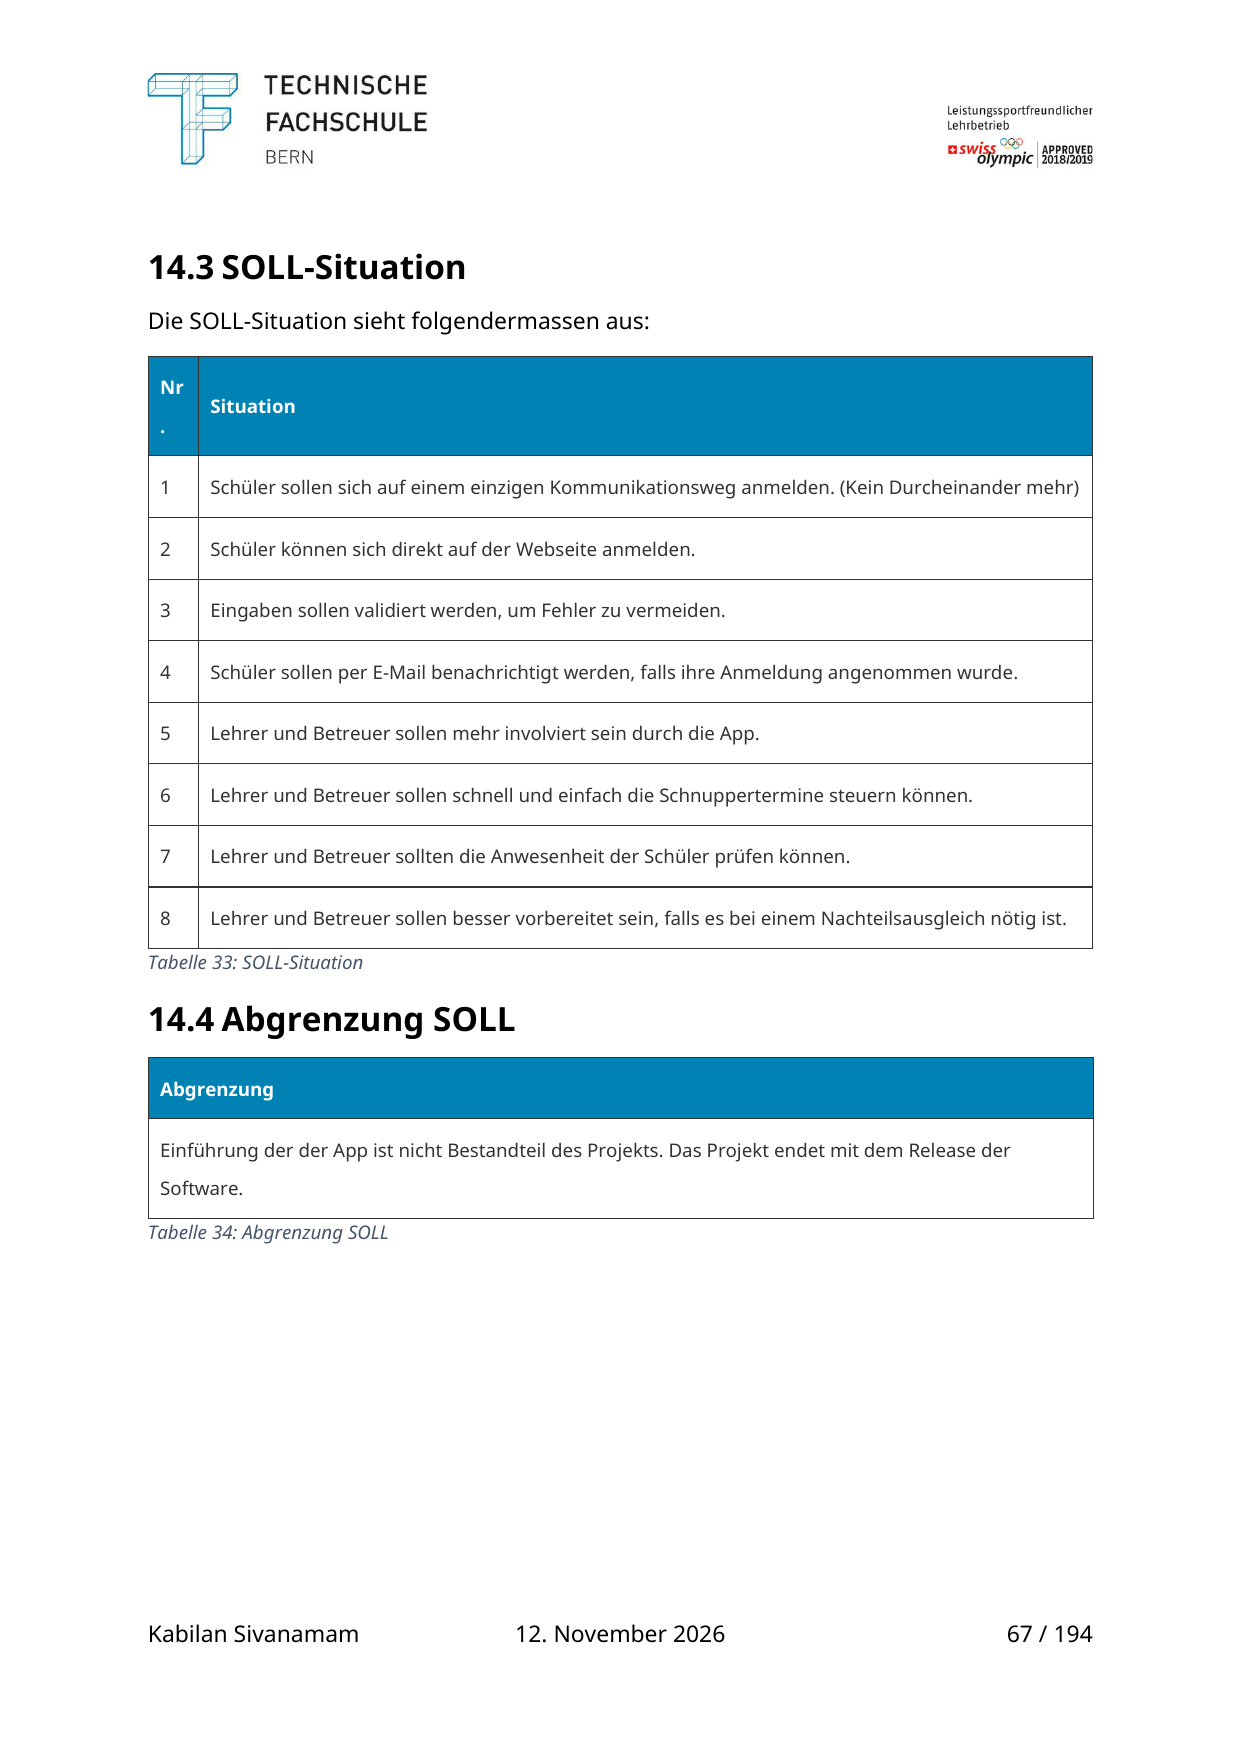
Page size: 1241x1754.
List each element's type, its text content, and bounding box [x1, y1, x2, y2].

text Tabelle 34: Abgrenzung SOLL [148, 1219, 1093, 1245]
subtitle SOLL-Situation [148, 244, 1093, 289]
subtitle Abgrenzung SOLL [148, 995, 1093, 1041]
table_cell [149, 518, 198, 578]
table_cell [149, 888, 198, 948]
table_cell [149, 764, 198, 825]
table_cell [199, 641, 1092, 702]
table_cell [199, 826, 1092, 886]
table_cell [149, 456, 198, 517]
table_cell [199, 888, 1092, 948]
picture [147, 73, 1093, 196]
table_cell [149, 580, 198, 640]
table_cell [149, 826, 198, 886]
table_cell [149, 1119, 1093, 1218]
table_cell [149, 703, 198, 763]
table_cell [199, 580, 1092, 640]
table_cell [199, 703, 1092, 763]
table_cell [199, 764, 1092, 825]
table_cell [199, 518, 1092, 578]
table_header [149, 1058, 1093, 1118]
text Die SOLL-Situation sieht folgendermassen aus: [148, 305, 1093, 336]
text Tabelle 33: SOLL-Situation [148, 949, 1093, 974]
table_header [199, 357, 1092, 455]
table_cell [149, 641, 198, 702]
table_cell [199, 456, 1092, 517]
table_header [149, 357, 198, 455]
